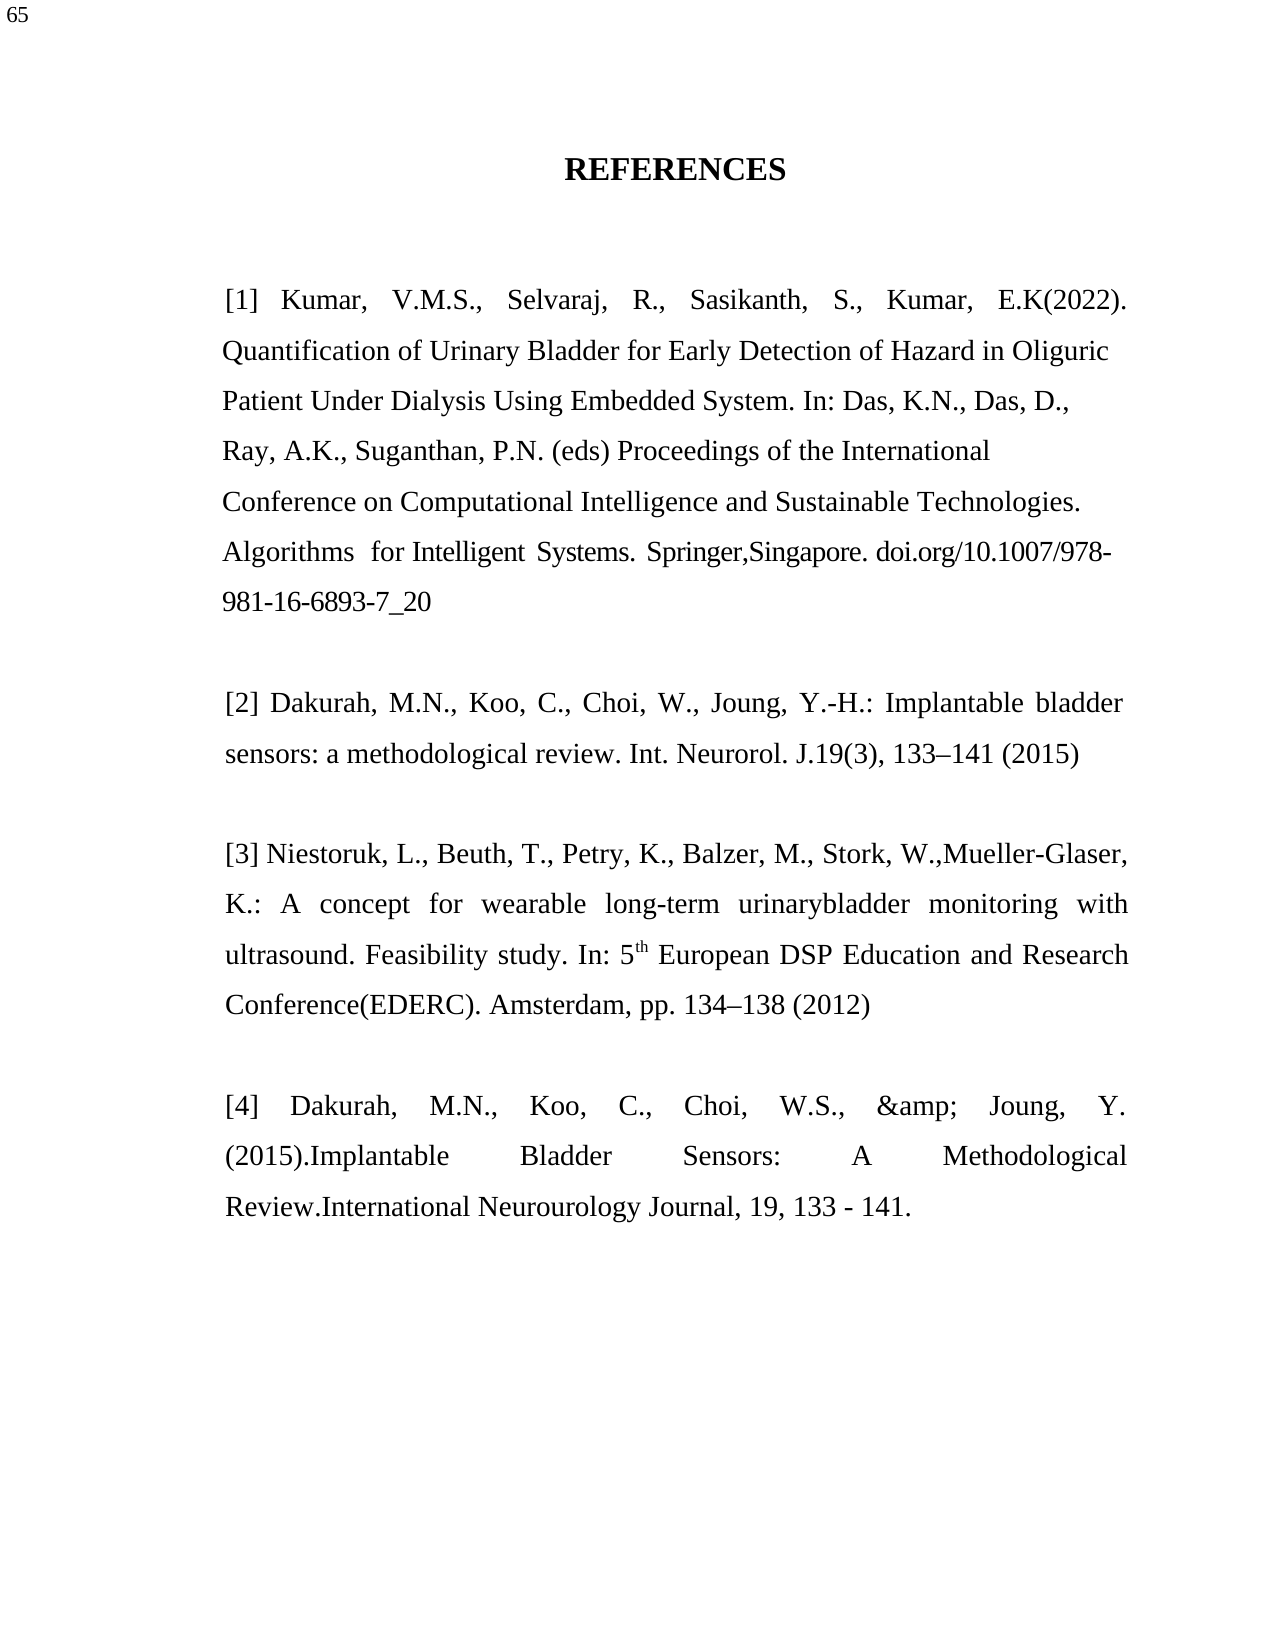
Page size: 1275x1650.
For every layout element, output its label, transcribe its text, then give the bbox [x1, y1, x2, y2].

list Kumar, V.M.S., Selvaraj, R., Sasikanth, S., Kumar, E.K(2022). Quantification of Urinary Bladder for Early Detection of Hazard in Oliguric Patient Under Dialysis Using Embedded System. In: Das, K.N., Das, D., Ray, A.K., Suganthan, P.N. (eds) Proceedings of the International Conference on Computational Intelligence and Sustainable Technologies. Algorithms for Intelligent Systems. Springer,Singapore. doi.org/10.1007/978-981-16-6893-7_20 [222, 282, 1129, 618]
subtitle REFERENCES [113, 149, 1237, 188]
list Dakurah, M.N., Koo, C., Choi, W.S., &amp; Joung, Y. (2015).Implantable Bladder Sensors: A Methodological Review.International Neurourology Journal, 19, 133 - 141. [225, 1088, 1127, 1222]
list Niestoruk, L., Beuth, T., Petry, K., Balzer, M., Stork, W.,Mueller-Glaser, K.: A concept for wearable long-term urinarybladder monitoring with ultrasound. Feasibility study. In: 5th European DSP Education and Research Conference(EDERC). Amsterdam, pp. 134–138 (2012) [225, 836, 1129, 1021]
list Dakurah, M.N., Koo, C., Choi, W., Joung, Y.-H.: Implantable bladder sensors: a methodological review. Int. Neurorol. J.19(3), 133–141 (2015) [225, 685, 1128, 769]
